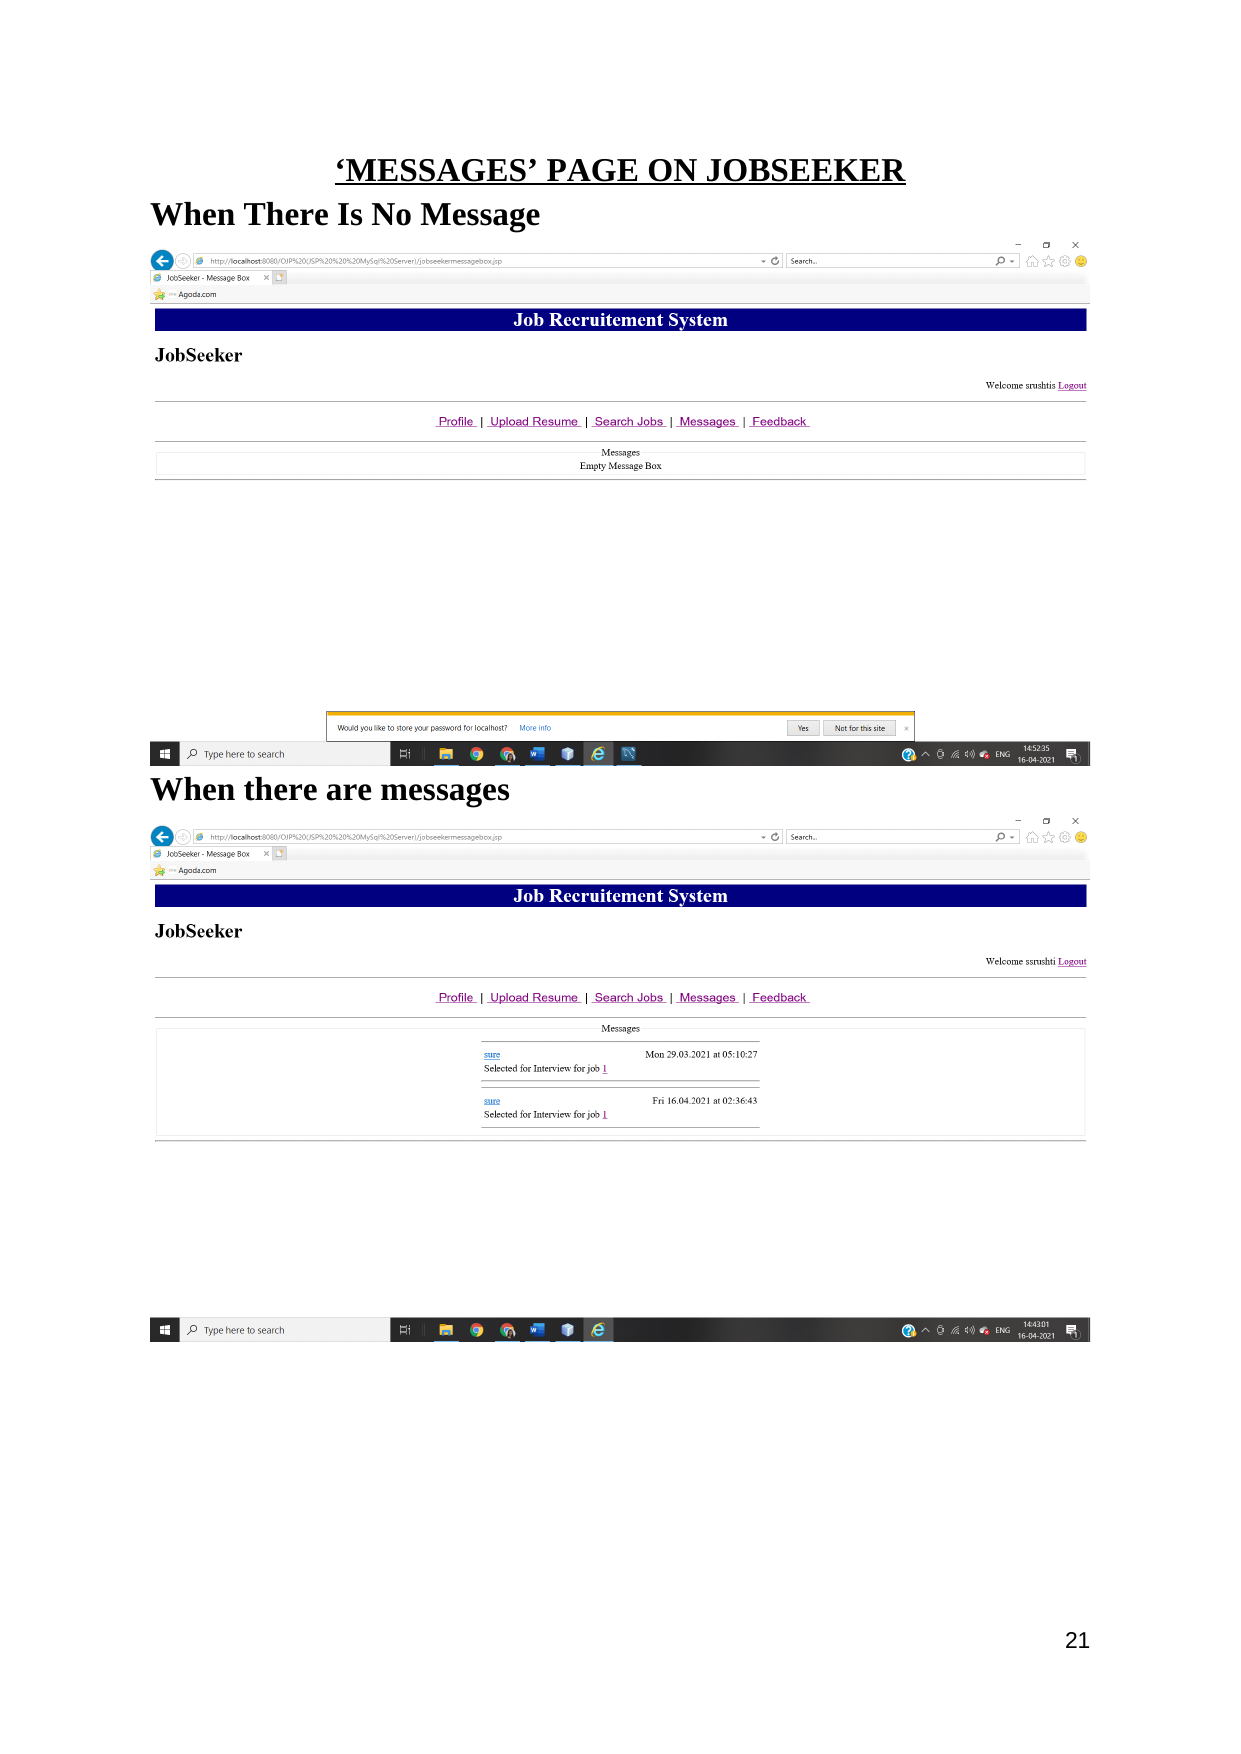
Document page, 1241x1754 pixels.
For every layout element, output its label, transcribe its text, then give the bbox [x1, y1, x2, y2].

text When There Is No Message [150, 194, 1090, 236]
text When there are messages [150, 769, 1090, 807]
picture [150, 813, 1091, 1342]
picture [157, 257, 168, 265]
text ‘MESSAGES’ PAGE ON JOBSEEKER [150, 150, 1090, 188]
picture [157, 833, 168, 841]
picture [150, 236, 1091, 766]
